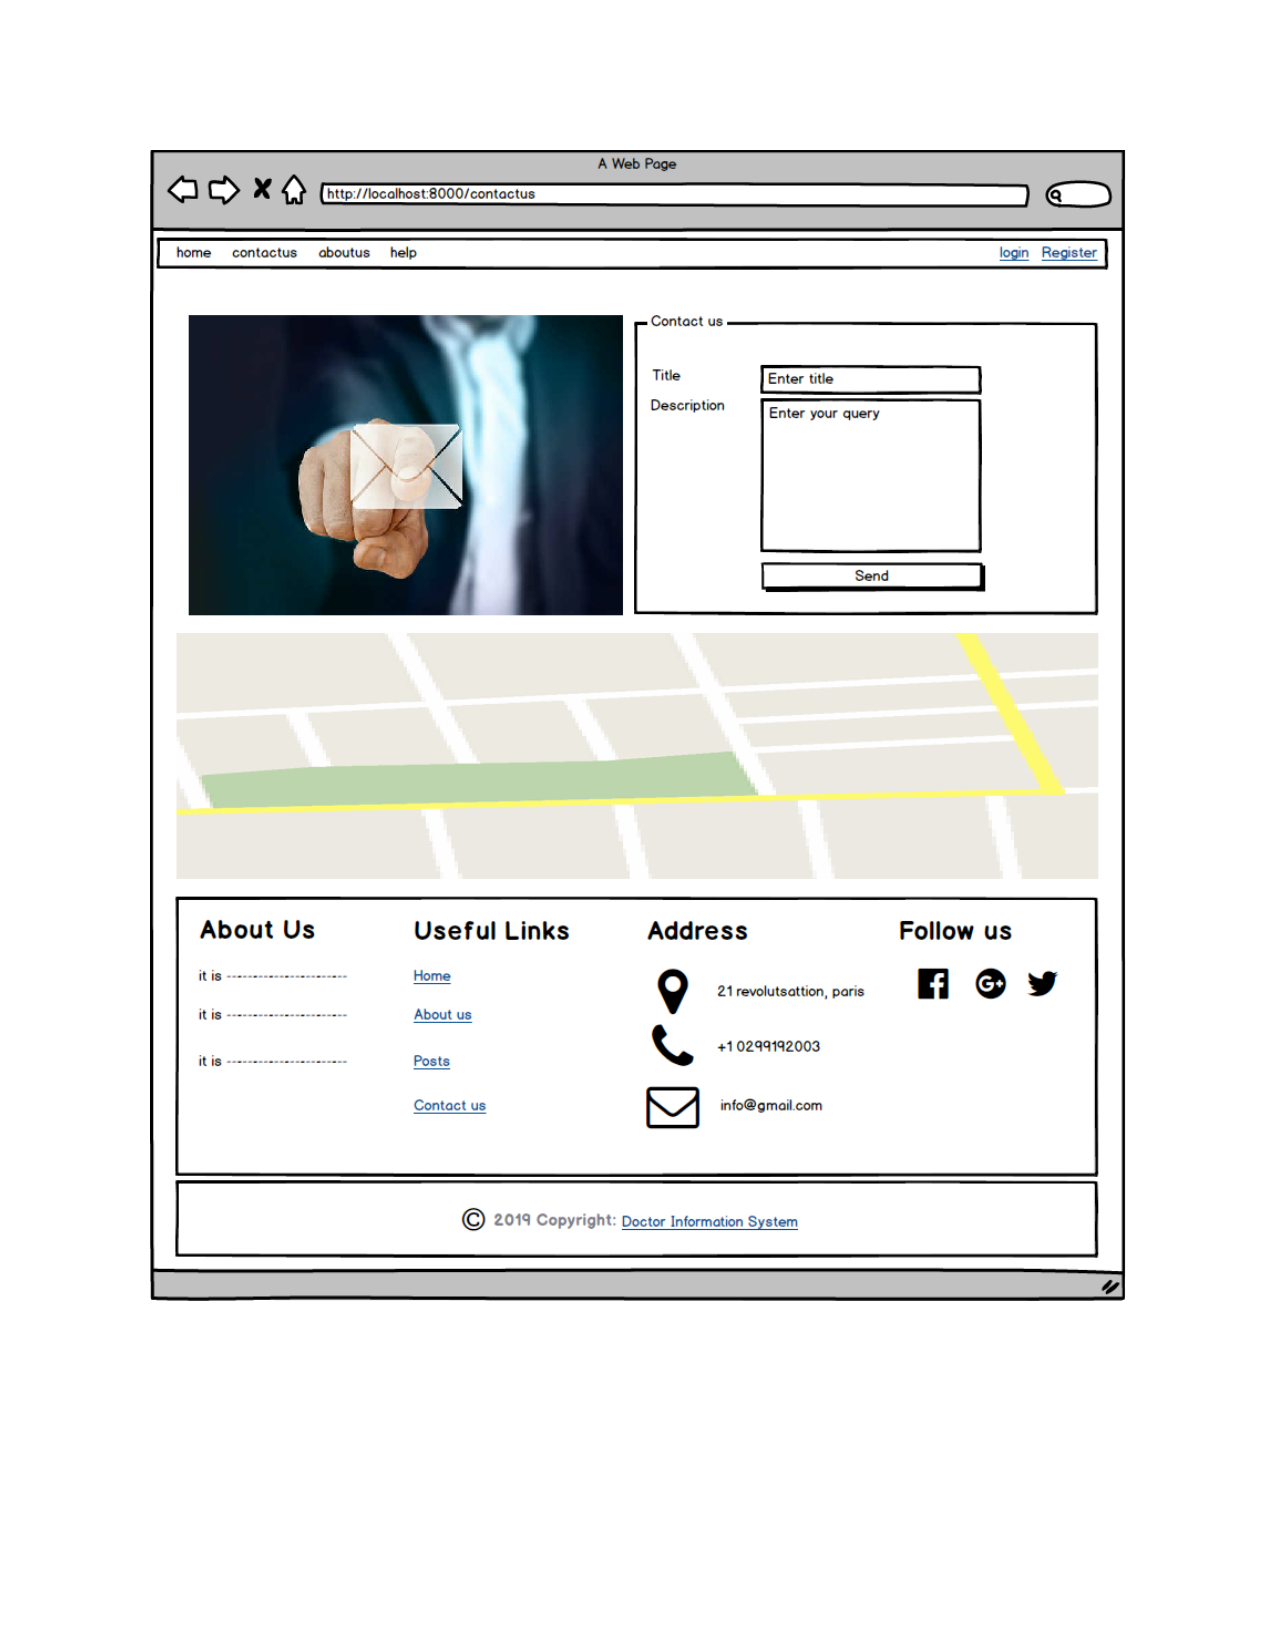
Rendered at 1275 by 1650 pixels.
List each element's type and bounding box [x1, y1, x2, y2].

picture [150, 150, 1125, 1301]
